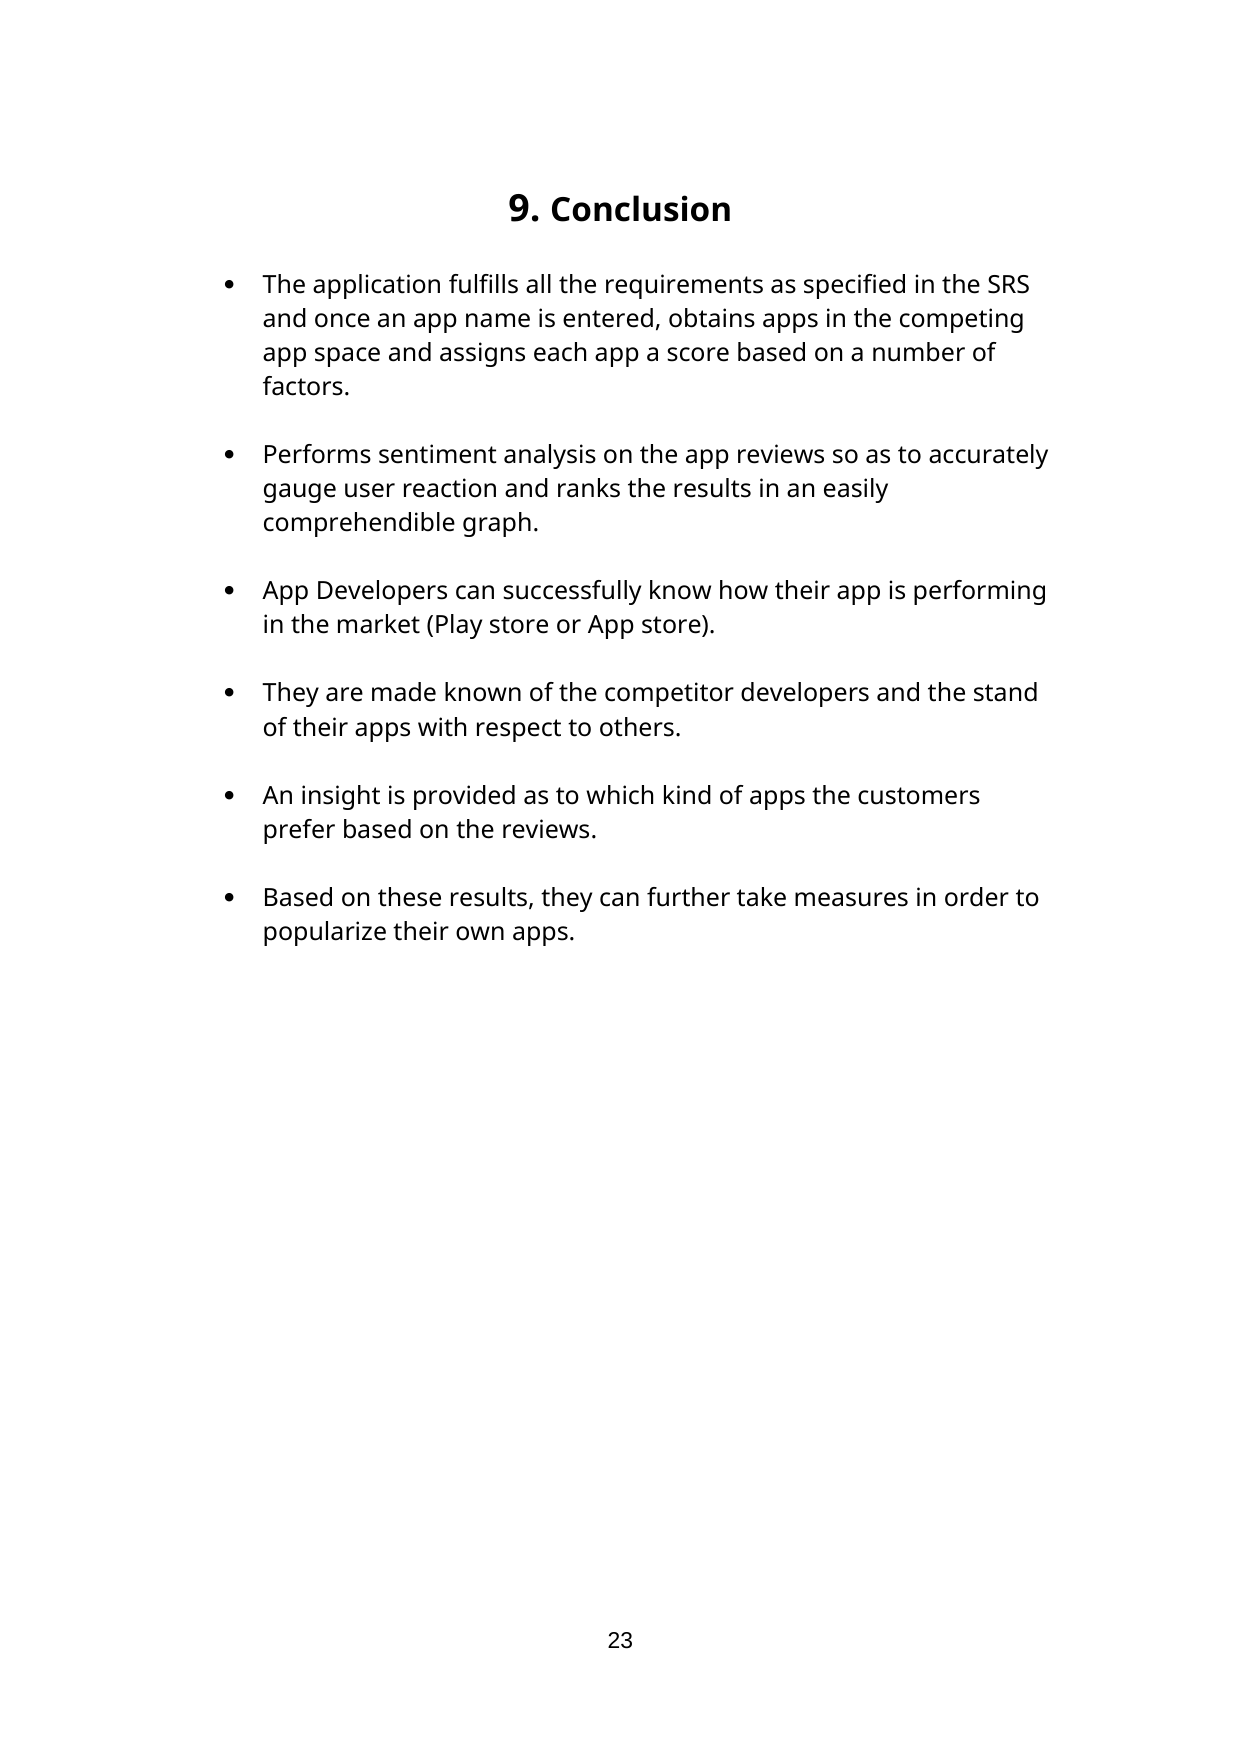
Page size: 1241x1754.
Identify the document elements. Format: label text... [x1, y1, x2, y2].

list An insight is provided as to which kind of apps the customers prefer based on the reviews. [225, 777, 1053, 845]
list The application fulfills all the requirements as specified in the SRS and once an app name is entered, obtains apps in the competing app space and assigns each app a score based on a number of factors. [225, 266, 1053, 403]
list They are made known of the competitor developers and the stand of their apps with respect to others. [225, 675, 1053, 743]
list App Developers can successfully know how their app is performing in the market (Play store or App store). [225, 573, 1053, 641]
list Based on these results, they can further take measures in order to popularize their own apps. [225, 879, 1053, 948]
list Performs sentiment analysis on the app reviews so as to accurately gauge user reaction and ranks the results in an easily comprehendible graph. [225, 437, 1053, 539]
text 9. Conclusion [187, 181, 1053, 232]
